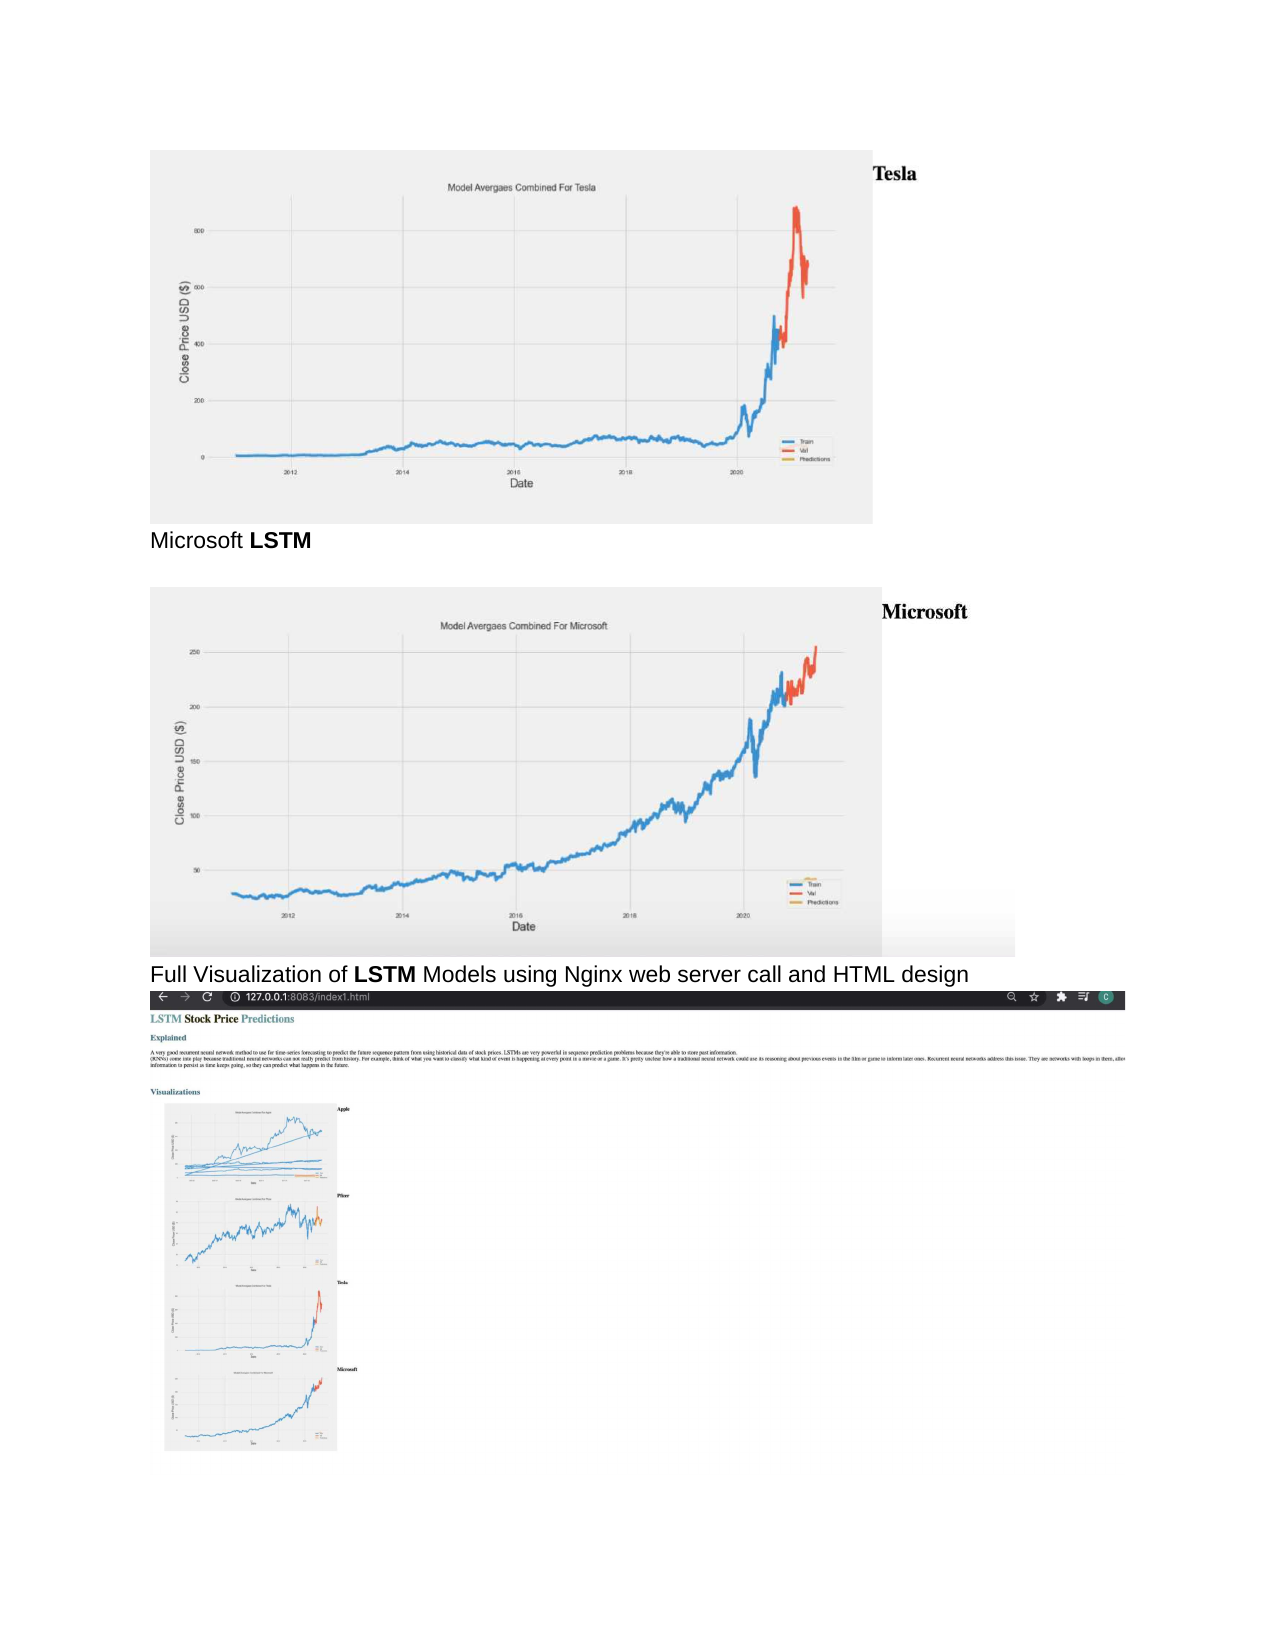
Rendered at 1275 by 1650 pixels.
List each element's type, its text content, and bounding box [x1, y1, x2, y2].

text Microsoft LSTM [150, 527, 1125, 553]
text Full Visualization of LSTM Models using Nginx web server call and HTML design [150, 961, 1125, 987]
picture [150, 991, 1125, 1475]
picture [150, 587, 1016, 957]
picture [150, 150, 947, 524]
